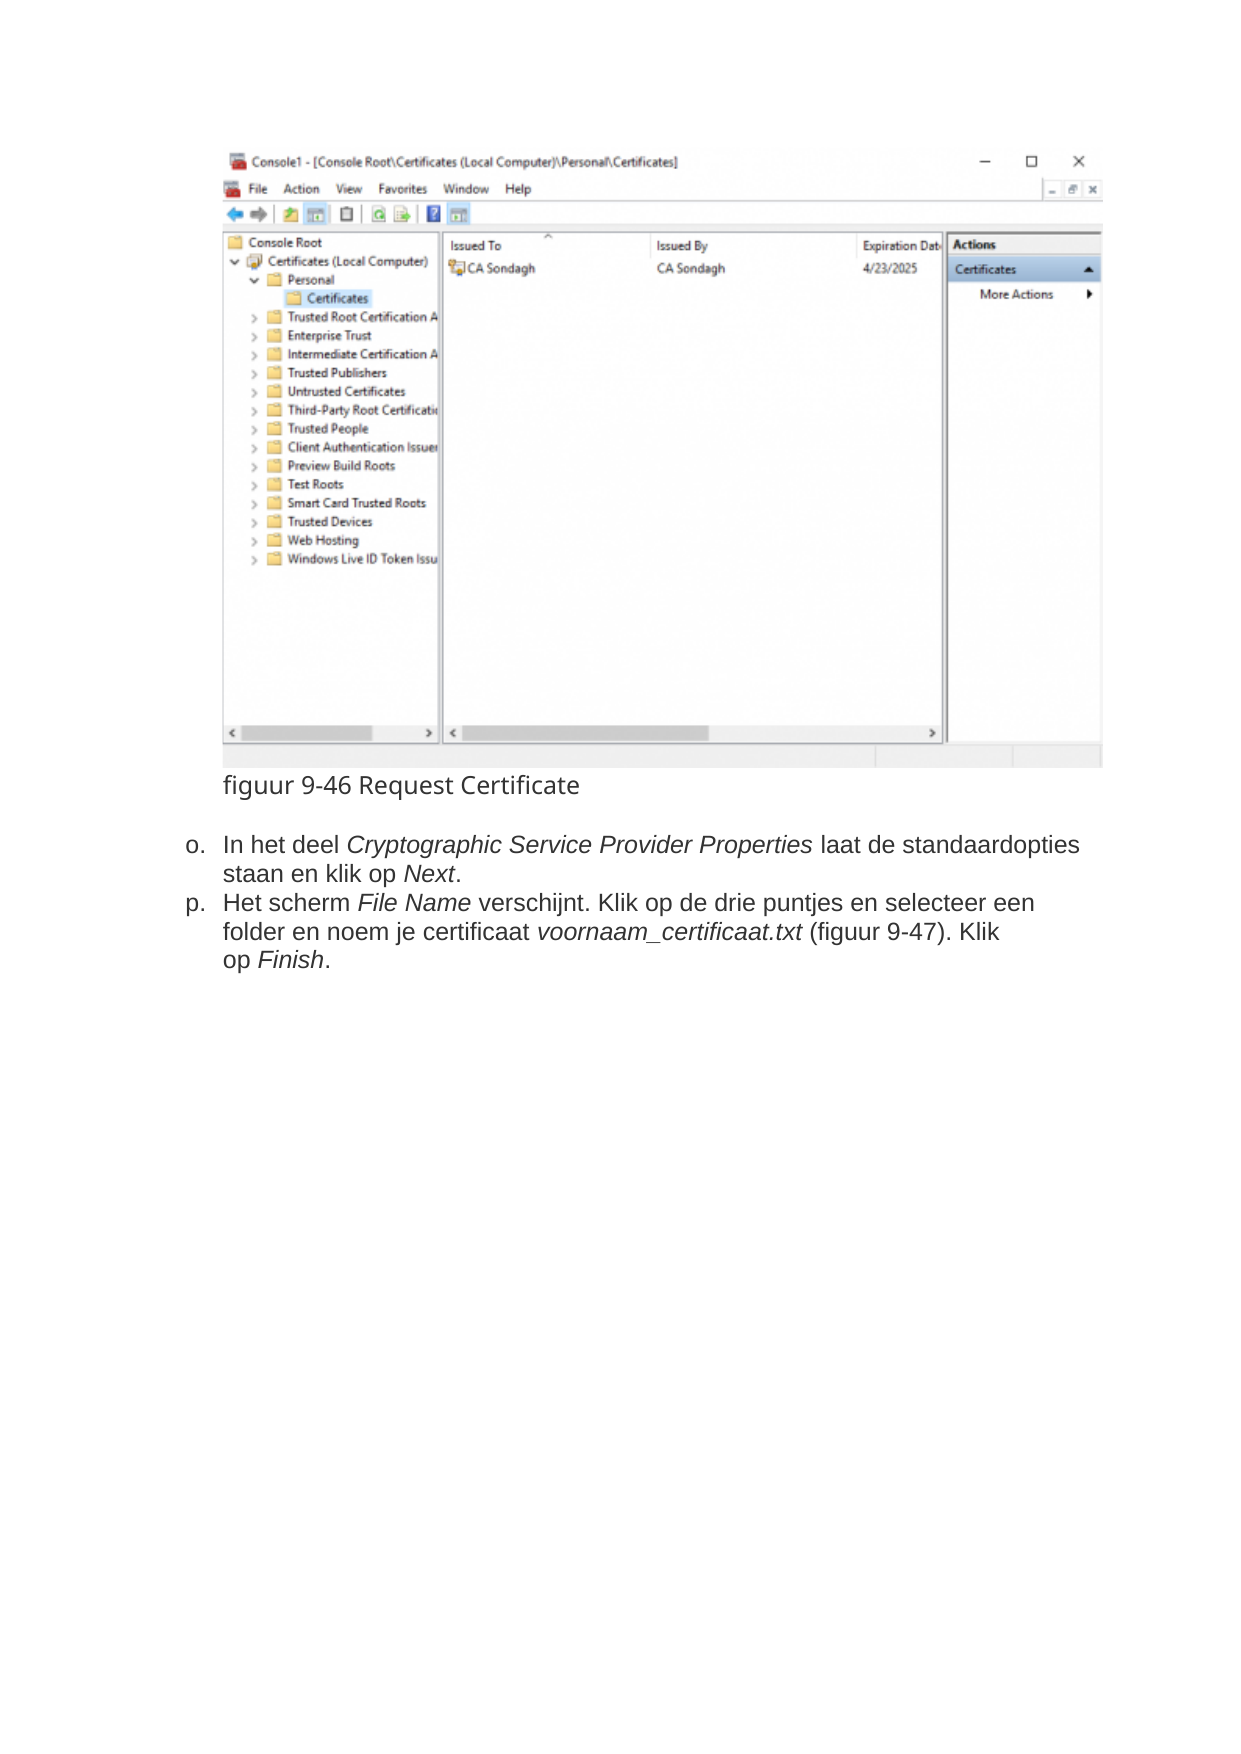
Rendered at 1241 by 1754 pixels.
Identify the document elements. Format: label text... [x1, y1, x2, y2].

text figuur 9-46 Request Certificate [223, 768, 1093, 801]
list In het deel Cryptographic Service Provider Properties laat de standaardopties staan en klik op Next. [185, 831, 1093, 888]
picture [222, 147, 1103, 768]
list Het scherm File Name verschijnt. Klik op de drie puntjes en selecteer een folder en noem je certificaat voornaam_certificaat.txt (figuur 9-47). Klik op Finish. [185, 888, 1093, 974]
